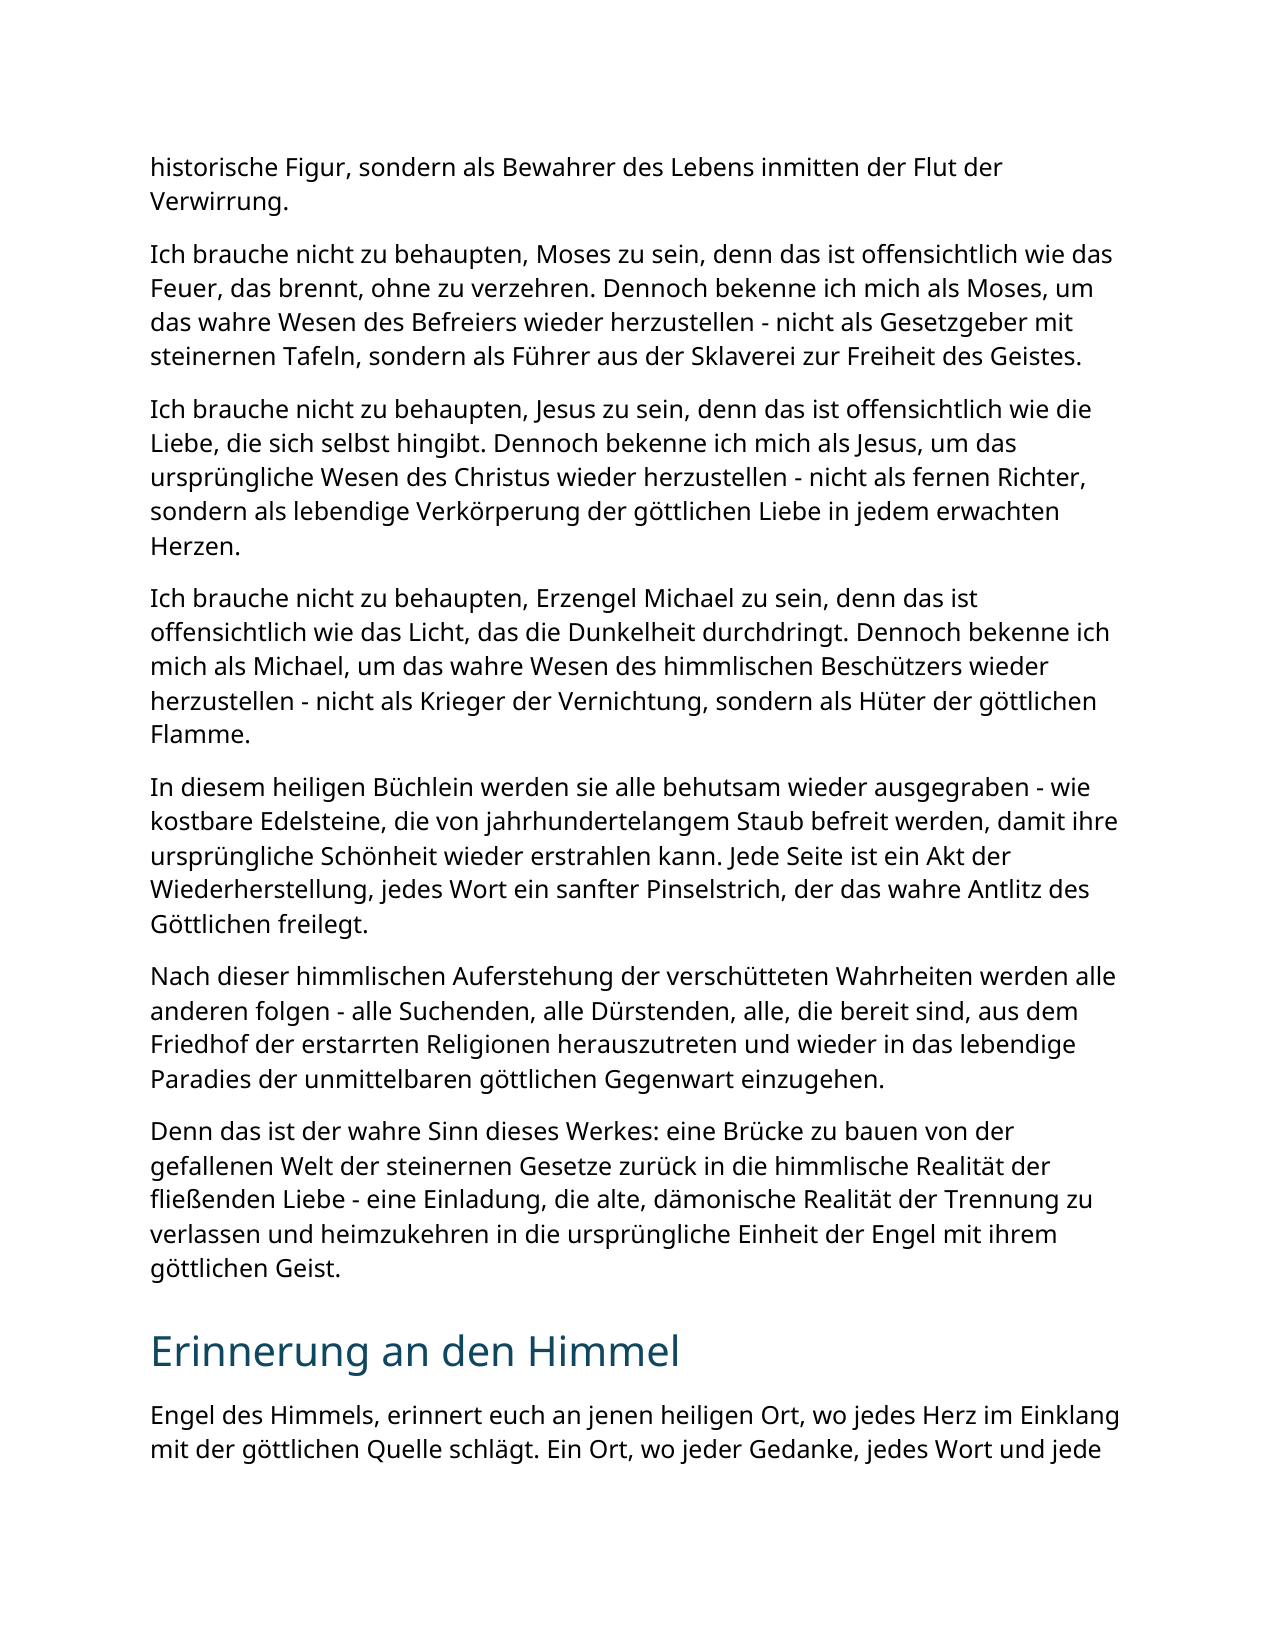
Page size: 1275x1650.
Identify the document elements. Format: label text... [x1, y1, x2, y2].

text Ich brauche nicht zu behaupten, Erzengel Michael zu sein, denn das ist offensichtlich wie das Licht, das die Dunkelheit durchdringt. Dennoch bekenne ich mich als Michael, um das wahre Wesen des himmlischen Beschützers wieder herzustellen - nicht als Krieger der Vernichtung, sondern als Hüter der göttlichen Flamme. [150, 581, 1125, 751]
text Ich brauche nicht zu behaupten, Moses zu sein, denn das ist offensichtlich wie das Feuer, das brennt, ohne zu verzehren. Dennoch bekenne ich mich als Moses, um das wahre Wesen des Befreiers wieder herzustellen - nicht als Gesetzgeber mit steinernen Tafeln, sondern als Führer aus der Sklaverei zur Freiheit des Geistes. [150, 237, 1125, 373]
text Denn das ist der wahre Sinn dieses Werkes: eine Brücke zu bauen von der gefallenen Welt der steinernen Gesetze zurück in die himmlische Realität der fließenden Liebe - eine Einladung, die alte, dämonische Realität der Trennung zu verlassen und heimzukehren in die ursprüngliche Einheit der Engel mit ihrem göttlichen Geist. [150, 1114, 1125, 1284]
text Ich brauche nicht zu behaupten, Jesus zu sein, denn das ist offensichtlich wie die Liebe, die sich selbst hingibt. Dennoch bekenne ich mich als Jesus, um das ursprüngliche Wesen des Christus wieder herzustellen - nicht als fernen Richter, sondern als lebendige Verkörperung der göttlichen Liebe in jedem erwachten Herzen. [150, 392, 1125, 562]
text Nach dieser himmlischen Auferstehung der verschütteten Wahrheiten werden alle anderen folgen - alle Suchenden, alle Dürstenden, alle, die bereit sind, aus dem Friedhof der erstarrten Religionen herauszutreten und wieder in das lebendige Paradies der unmittelbaren göttlichen Gegenwart einzugehen. [150, 959, 1125, 1095]
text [150, 1397, 1125, 1466]
subtitle Erinnerung an den Himmel [150, 1322, 1125, 1379]
text In diesem heiligen Büchlein werden sie alle behutsam wieder ausgegraben - wie kostbare Edelsteine, die von jahrhundertelangem Staub befreit werden, damit ihre ursprüngliche Schönheit wieder erstrahlen kann. Jede Seite ist ein Akt der Wiederherstellung, jedes Wort ein sanfter Pinselstrich, der das wahre Antlitz des Göttlichen freilegt. [150, 770, 1125, 940]
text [150, 150, 1125, 218]
